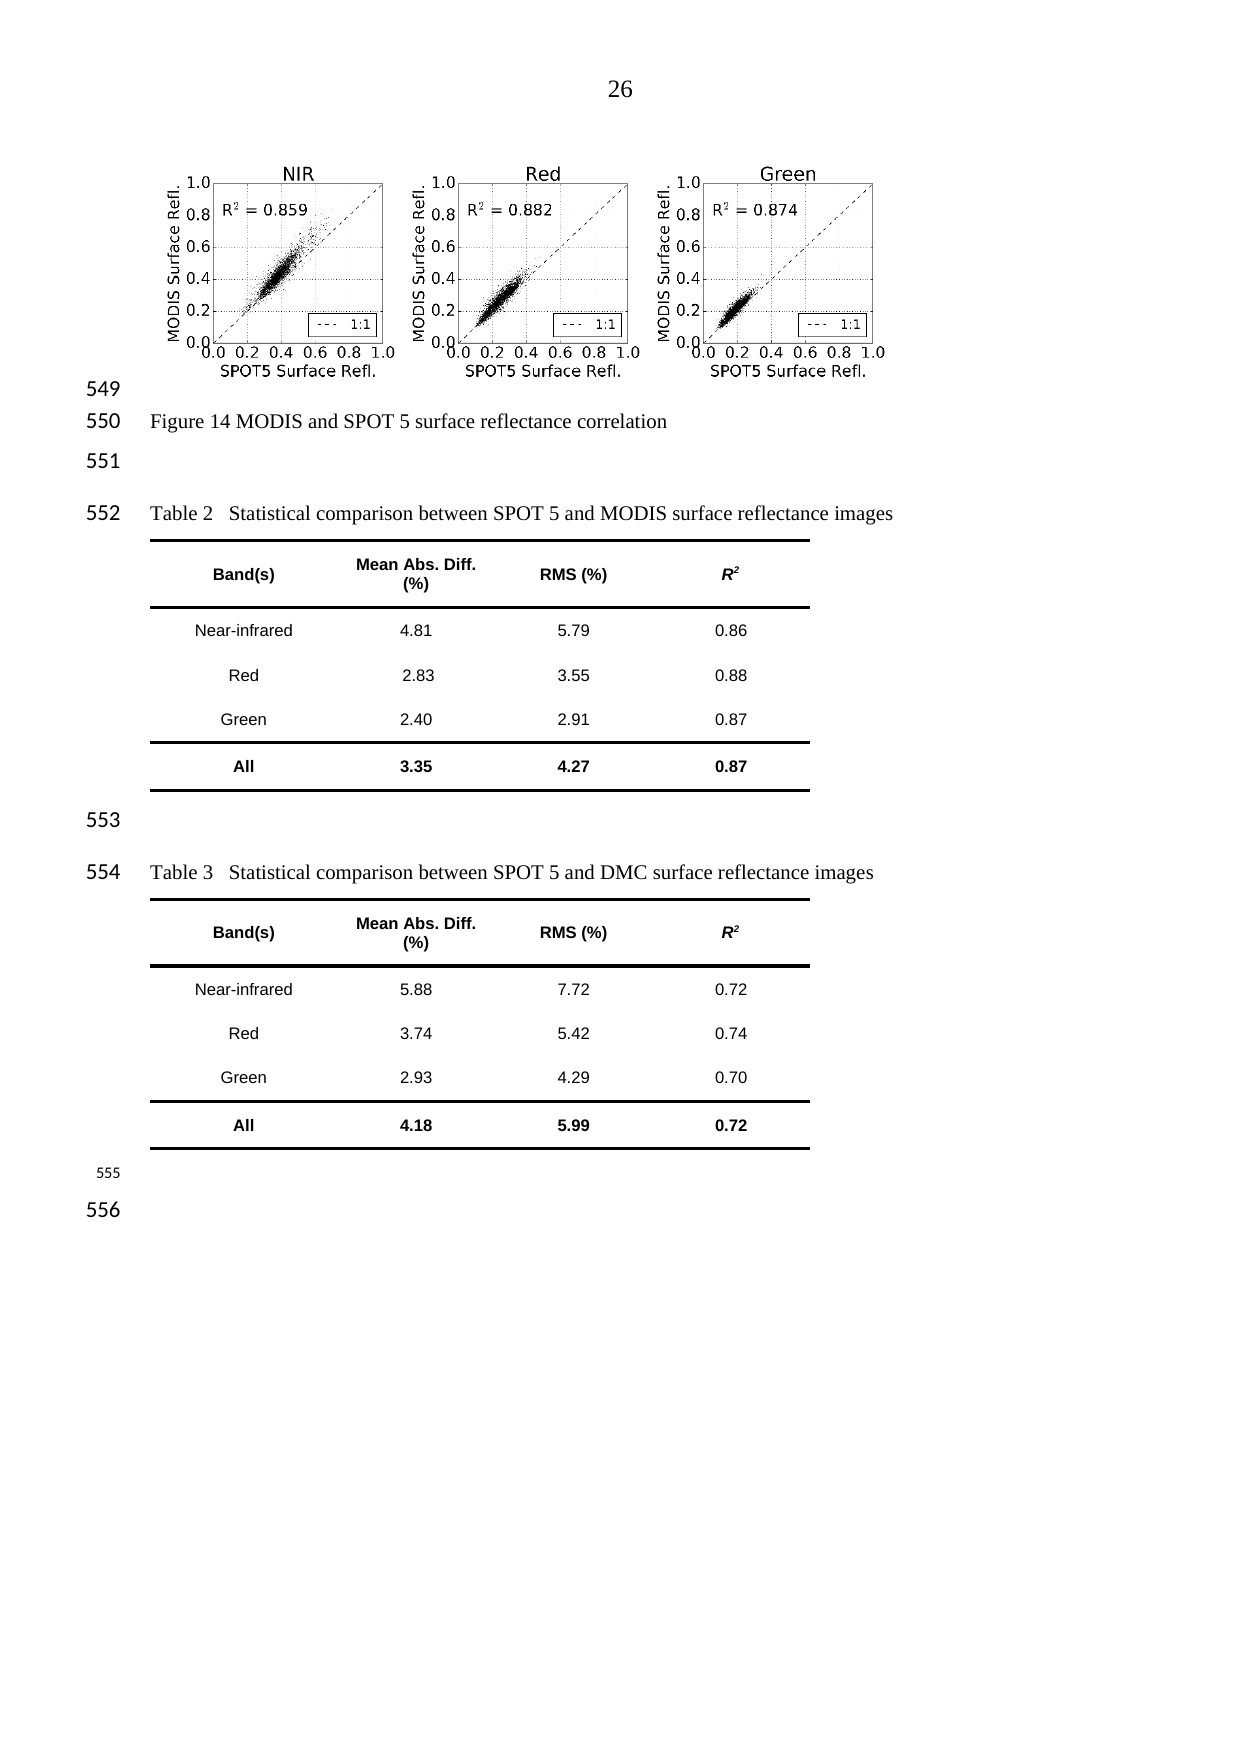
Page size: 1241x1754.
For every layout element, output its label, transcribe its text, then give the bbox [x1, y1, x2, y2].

table_cell 2.91 [495, 697, 652, 741]
table_cell Green [150, 697, 337, 741]
table_cell 0.74 [652, 1012, 810, 1056]
table_cell 5.42 [495, 1012, 652, 1056]
table_header R2 [652, 542, 810, 606]
table_cell 5.99 [495, 1103, 652, 1147]
table_cell 5.79 [495, 609, 652, 653]
table_cell 4.27 [495, 744, 652, 788]
table_header Band(s) [150, 542, 337, 606]
table_cell 4.29 [495, 1056, 652, 1100]
table_cell 0.72 [652, 968, 810, 1012]
text Table 3 Statistical comparison between SPOT 5 and DMC surface reflectance images [150, 860, 1090, 884]
table_cell 2.40 [337, 697, 494, 741]
table_cell 2.93 [337, 1056, 494, 1100]
table_cell 4.81 [337, 609, 494, 653]
table_cell 0.87 [652, 744, 810, 788]
picture [150, 150, 902, 397]
table_cell 0.72 [652, 1103, 810, 1147]
table_header Mean Abs. Diff. (%) [337, 901, 494, 964]
table_cell Near-infrared [150, 609, 337, 653]
table_header R2 [652, 901, 810, 964]
text Figure 14 MODIS and SPOT 5 surface reflectance correlation [150, 409, 1090, 433]
text Table 2 Statistical comparison between SPOT 5 and MODIS surface reflectance images [150, 501, 1090, 525]
table_cell Green [150, 1056, 337, 1100]
table_cell 5.88 [337, 968, 494, 1012]
table_header RMS (%) [495, 542, 652, 606]
table_cell 2.83 [337, 653, 494, 697]
table_cell Red [150, 653, 337, 697]
table_header Band(s) [150, 901, 337, 964]
table_header RMS (%) [495, 901, 652, 964]
table_cell 3.35 [337, 744, 494, 788]
table_cell 0.86 [652, 609, 810, 653]
table_header Mean Abs. Diff. (%) [337, 542, 494, 606]
table_cell 0.70 [652, 1056, 810, 1100]
table_cell All [150, 744, 337, 788]
table_cell 3.74 [337, 1012, 494, 1056]
table_cell Red [150, 1012, 337, 1056]
table_cell 0.87 [652, 697, 810, 741]
table_cell 4.18 [337, 1103, 494, 1147]
table_cell All [150, 1103, 337, 1147]
table_cell 3.55 [495, 653, 652, 697]
table_cell 0.88 [652, 653, 810, 697]
table_cell Near-infrared [150, 968, 337, 1012]
table_cell 7.72 [495, 968, 652, 1012]
